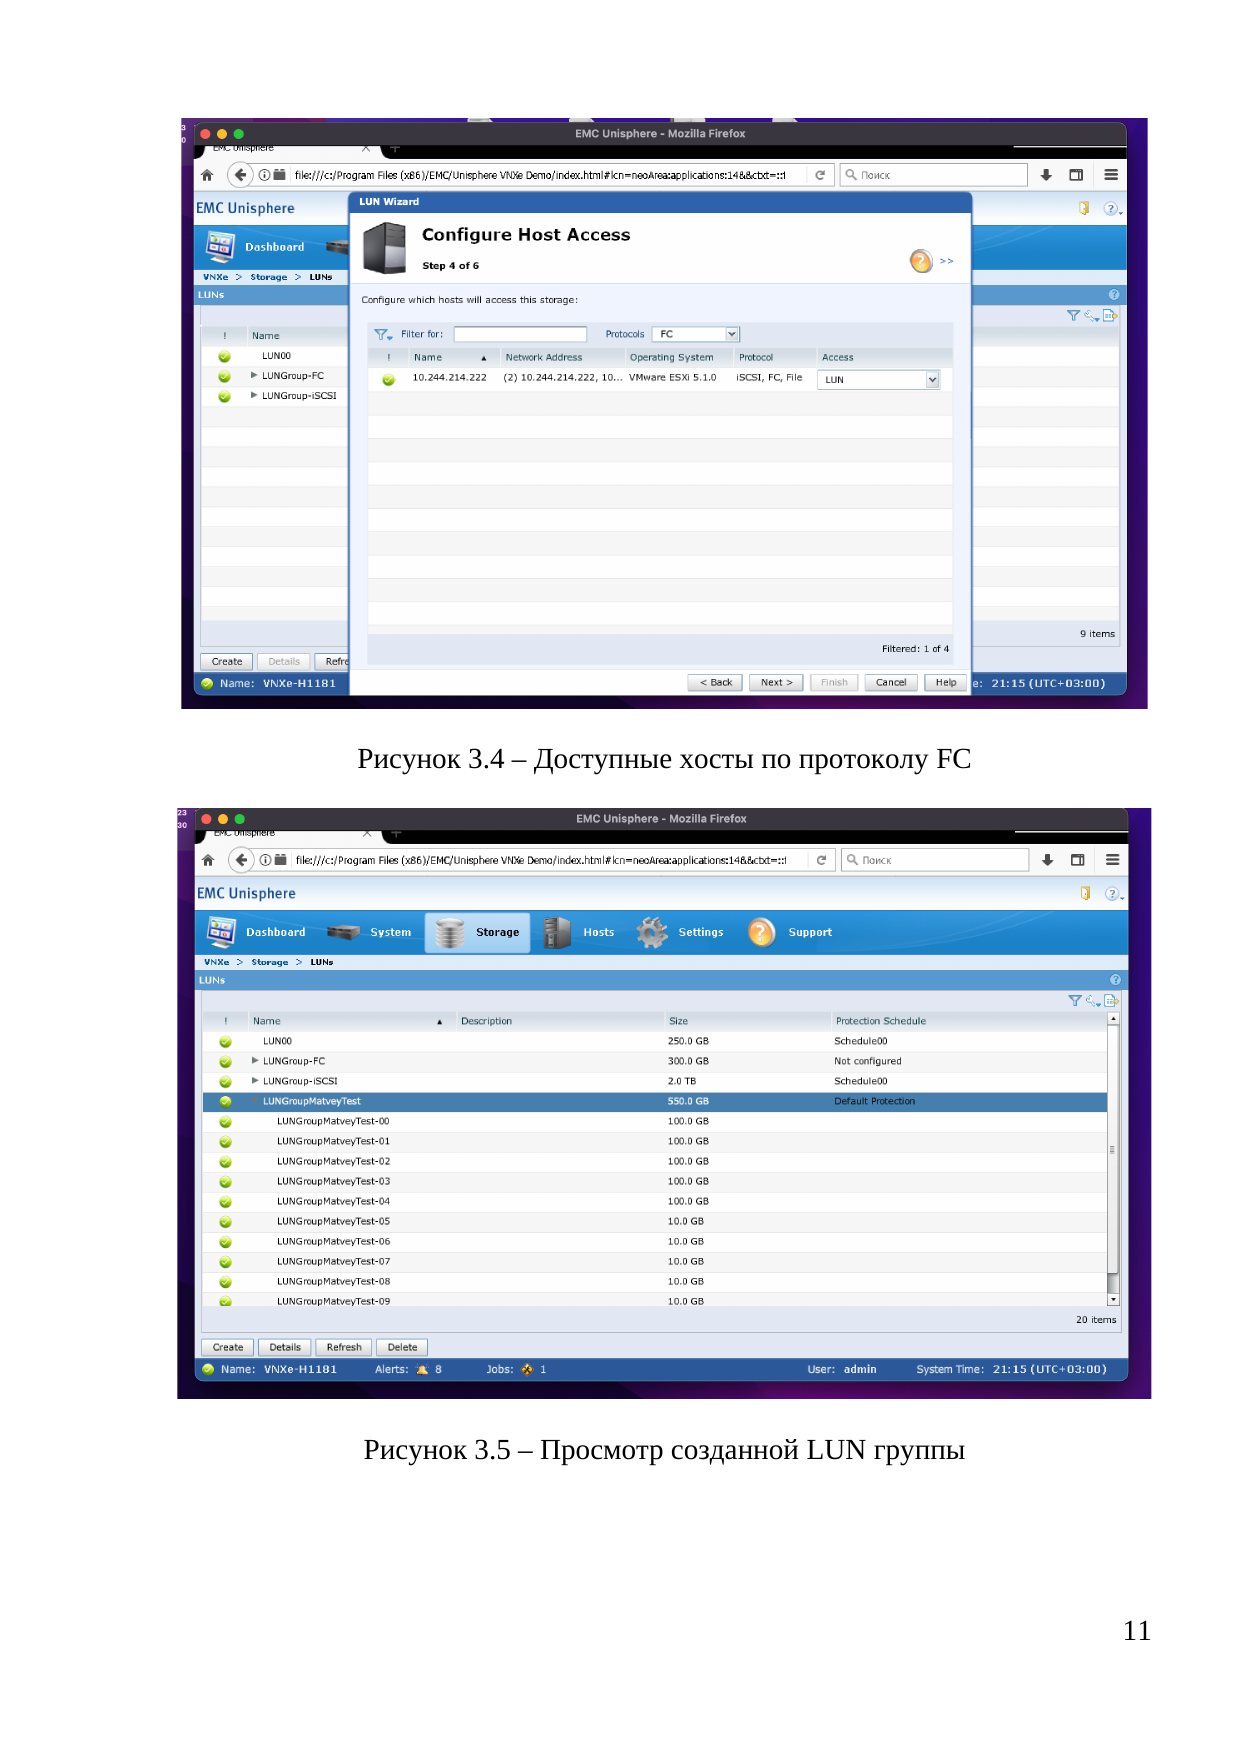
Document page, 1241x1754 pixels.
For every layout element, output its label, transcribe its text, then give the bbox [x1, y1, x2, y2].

picture [177, 808, 1152, 1399]
text Рисунок 3.4 – Доступные хосты по протоколу FC [177, 742, 1152, 775]
picture [181, 118, 1148, 709]
text Рисунок 3.5 – Просмотр созданной LUN группы [177, 1432, 1152, 1465]
